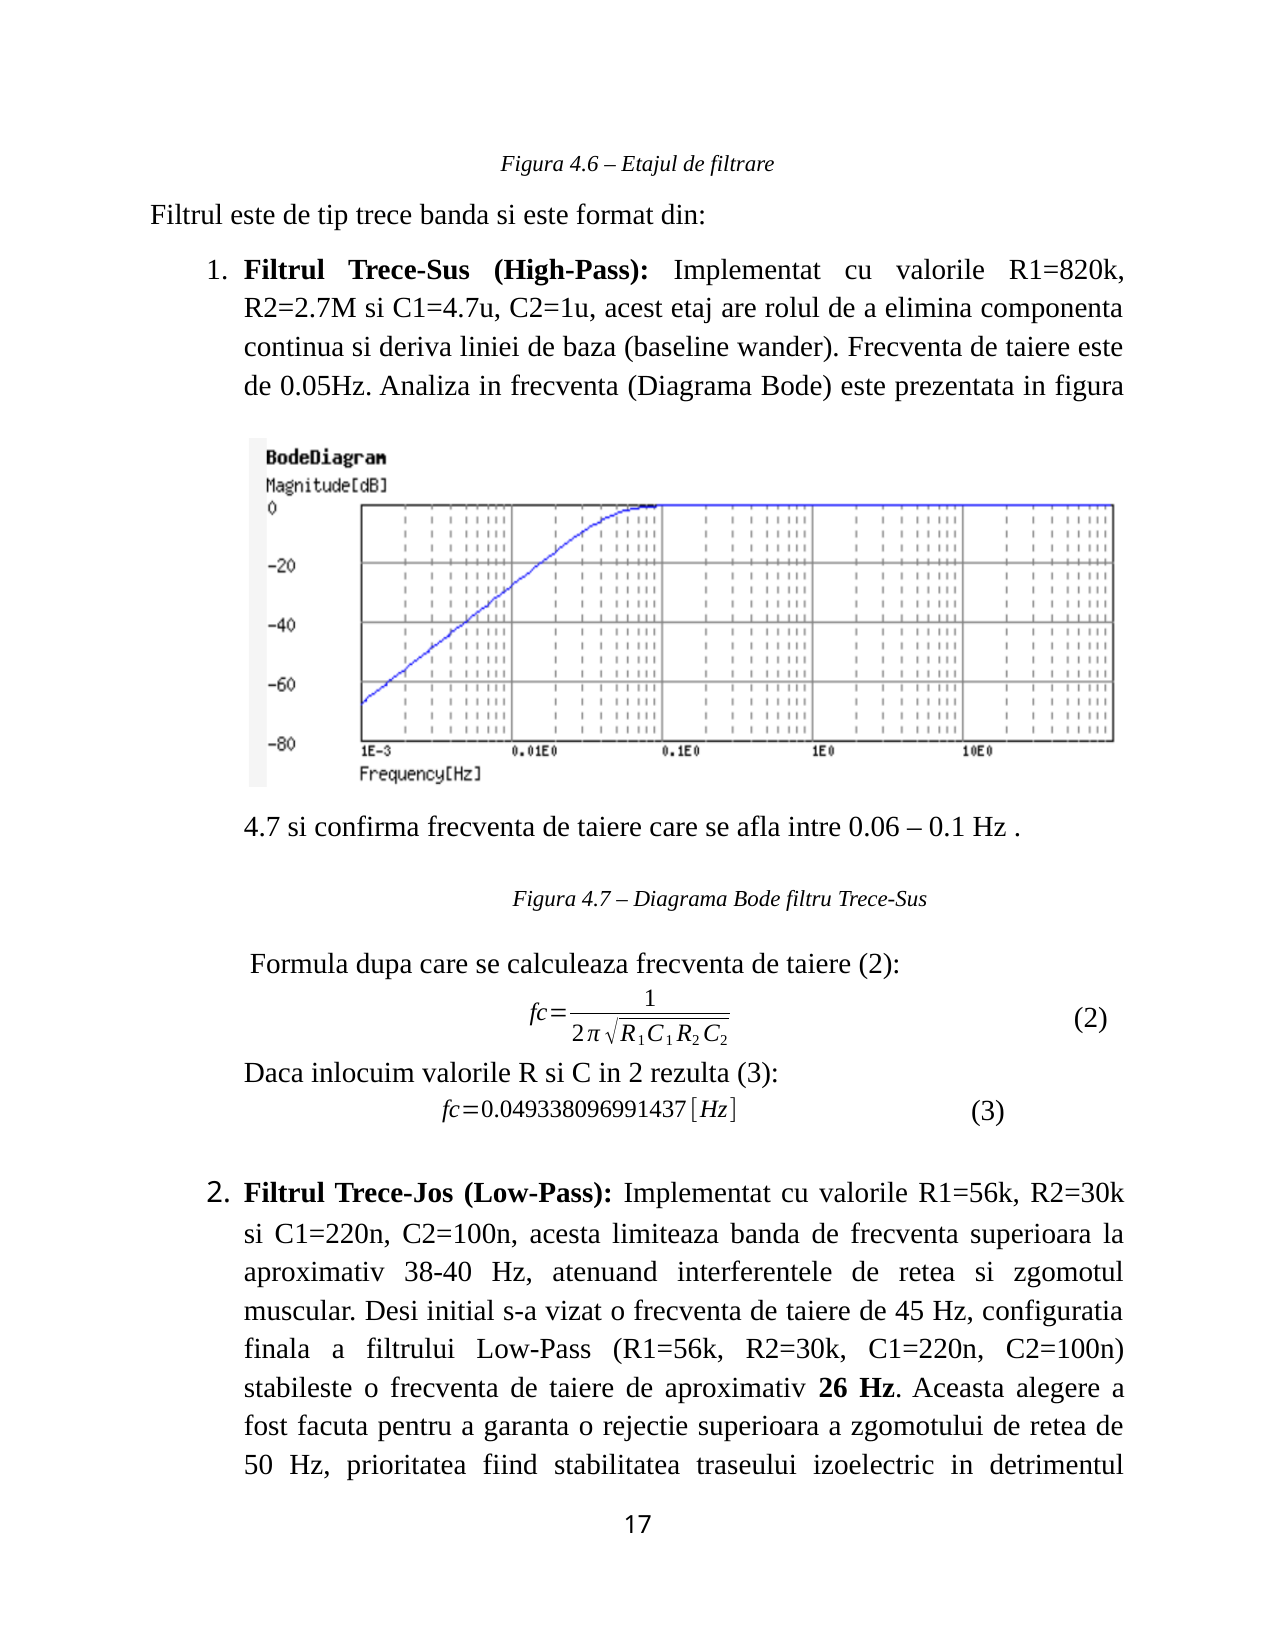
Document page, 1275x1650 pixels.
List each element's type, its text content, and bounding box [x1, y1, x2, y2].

text Figura 4.6 – Etajul de filtrare [150, 150, 1125, 176]
list (3) [244, 1093, 1125, 1166]
text Filtrul este de tip trece banda si este format din: [150, 197, 1125, 230]
list (2) Daca inlocuim valorile R si C in 2 rezulta (3): [244, 985, 1125, 1088]
picture [248, 438, 1122, 786]
list Figura 4.7 – Diagrama Bode filtru Trece-Sus Formula dupa care se calculeaza frecventa de taiere (2): [244, 847, 1125, 980]
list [206, 1171, 1125, 1481]
